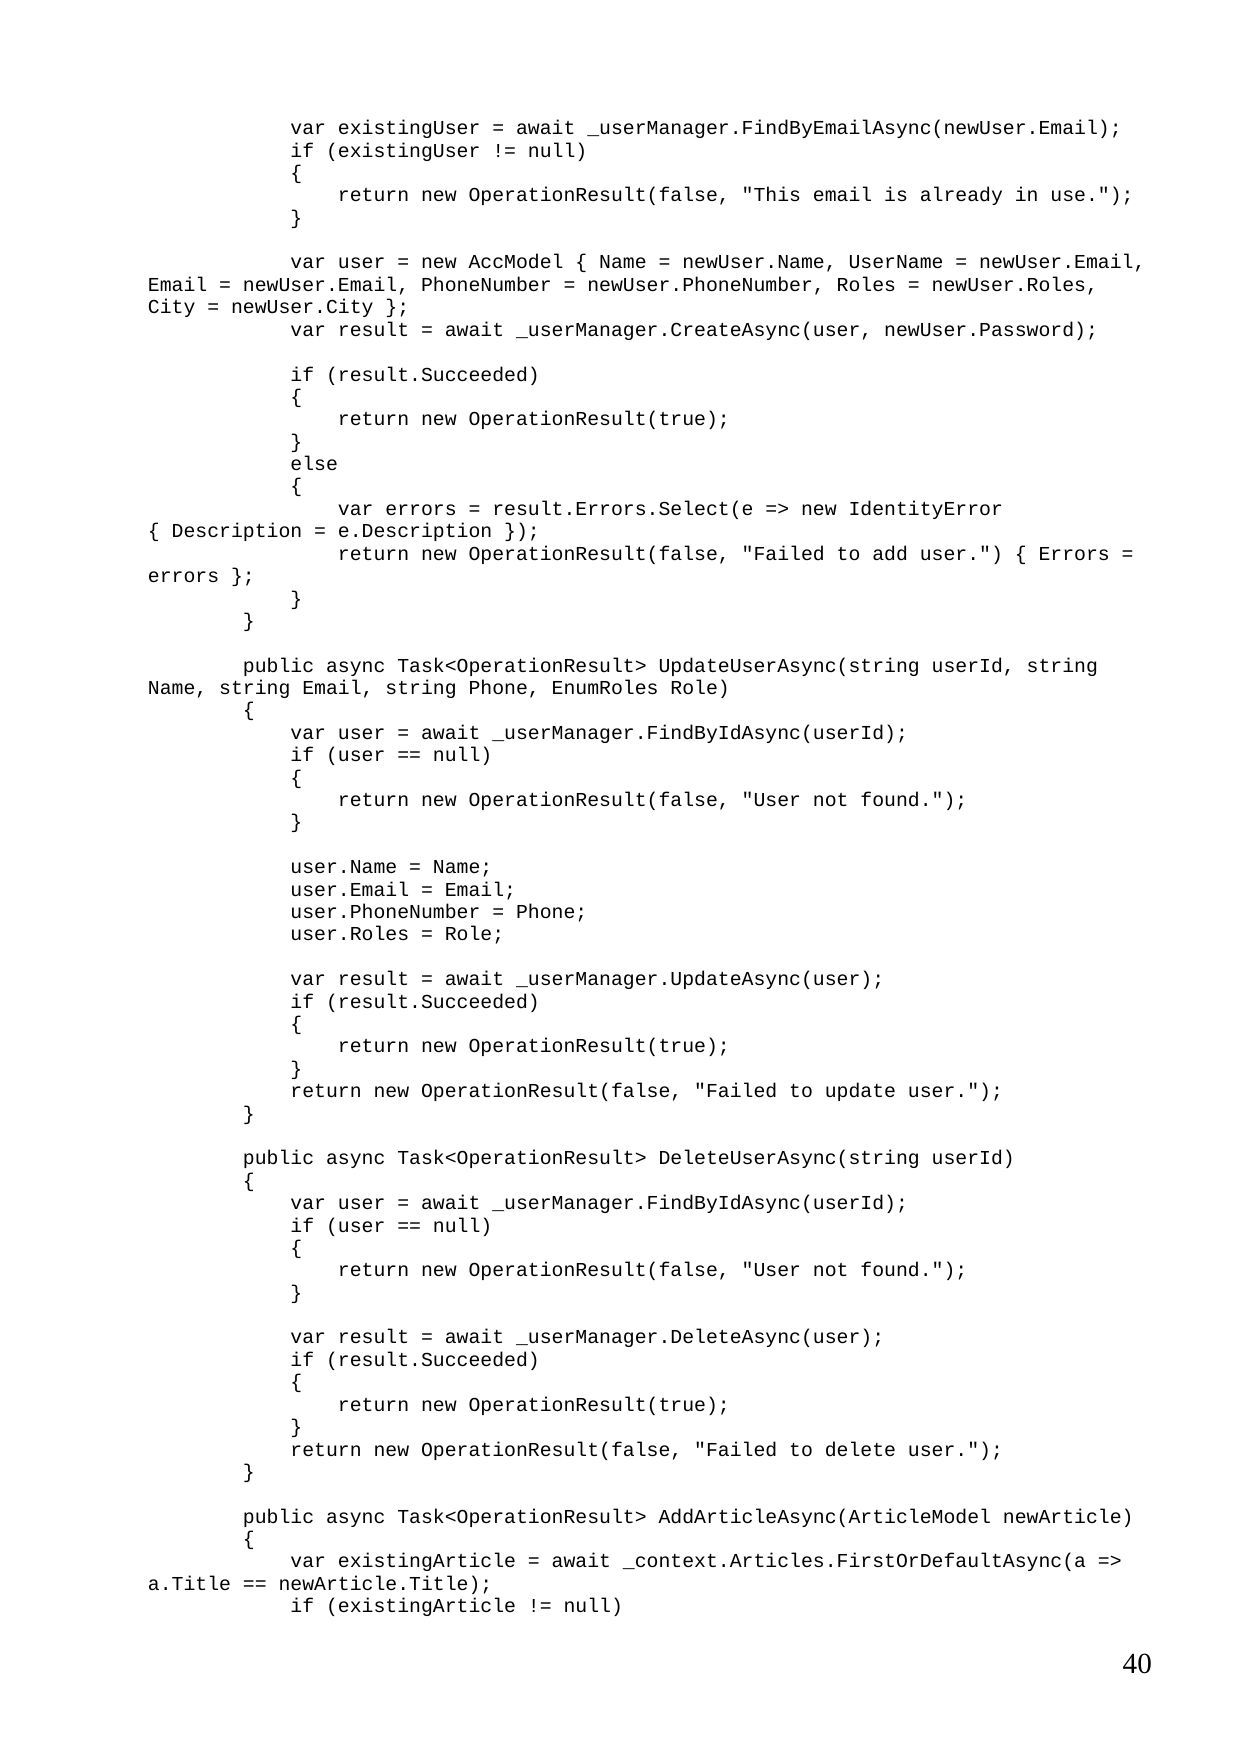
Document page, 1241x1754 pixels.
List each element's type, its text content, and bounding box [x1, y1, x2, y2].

text } [148, 1462, 1152, 1484]
text return new OperationResult(false, "User not found."); [148, 790, 1152, 812]
text { [148, 476, 1152, 499]
text { [148, 387, 1152, 409]
text } [148, 432, 1152, 454]
text { [148, 163, 1152, 185]
text var errors = result.Errors.Select(e => new IdentityError { Description = e.Description }); [148, 499, 1152, 544]
text user.Roles = Role; [148, 924, 1152, 947]
text var existingArticle = await _context.Articles.FirstOrDefaultAsync(a => a.Title == newArticle.Title); [148, 1551, 1152, 1596]
text return new OperationResult(true); [148, 1036, 1152, 1059]
text { [148, 1171, 1152, 1193]
text { [148, 1529, 1152, 1551]
text if (user == null) [148, 1216, 1152, 1238]
text } [148, 611, 1152, 633]
text return new OperationResult(false, "User not found."); [148, 1260, 1152, 1283]
text if (existingArticle != null) [148, 1596, 1152, 1619]
text var result = await _userManager.CreateAsync(user, newUser.Password); [148, 320, 1152, 342]
text if (result.Succeeded) [148, 1350, 1152, 1372]
text } [148, 588, 1152, 611]
text return new OperationResult(true); [148, 1395, 1152, 1417]
text public async Task<OperationResult> DeleteUserAsync(string userId) [148, 1148, 1152, 1171]
text if (existingUser != null) [148, 141, 1152, 163]
text if (result.Succeeded) [148, 992, 1152, 1014]
text } [148, 812, 1152, 835]
text user.Name = Name; [148, 857, 1152, 879]
text } [148, 1417, 1152, 1439]
text { [148, 768, 1152, 790]
text } [148, 1059, 1152, 1081]
text var user = await _userManager.FindByIdAsync(userId); [148, 723, 1152, 745]
text return new OperationResult(true); [148, 409, 1152, 432]
text return new OperationResult(false, "Failed to delete user."); [148, 1439, 1152, 1462]
text return new OperationResult(false, "This email is already in use."); [148, 185, 1152, 208]
text if (user == null) [148, 745, 1152, 768]
text if (result.Succeeded) [148, 364, 1152, 387]
text } [148, 208, 1152, 230]
text user.PhoneNumber = Phone; [148, 902, 1152, 924]
text var result = await _userManager.UpdateAsync(user); [148, 969, 1152, 992]
text public async Task<OperationResult> AddArticleAsync(ArticleModel newArticle) [148, 1507, 1152, 1529]
text var user = await _userManager.FindByIdAsync(userId); [148, 1193, 1152, 1216]
text { [148, 1238, 1152, 1260]
text { [148, 1372, 1152, 1395]
text var result = await _userManager.DeleteAsync(user); [148, 1327, 1152, 1350]
text return new OperationResult(false, "Failed to update user."); [148, 1081, 1152, 1103]
text var existingUser = await _userManager.FindByEmailAsync(newUser.Email); [148, 118, 1152, 141]
text { [148, 700, 1152, 723]
text } [148, 1283, 1152, 1305]
text else [148, 454, 1152, 476]
text user.Email = Email; [148, 879, 1152, 902]
text public async Task<OperationResult> UpdateUserAsync(string userId, string Name, string Email, string Phone, EnumRoles Role) [148, 656, 1152, 700]
text { [148, 1014, 1152, 1036]
text var user = new AccModel { Name = newUser.Name, UserName = newUser.Email, Email = newUser.Email, PhoneNumber = newUser.PhoneNumber, Roles = newUser.Roles, City = newUser.City }; [148, 252, 1152, 320]
text } [148, 1103, 1152, 1126]
text return new OperationResult(false, "Failed to add user.") { Errors = errors }; [148, 544, 1152, 588]
